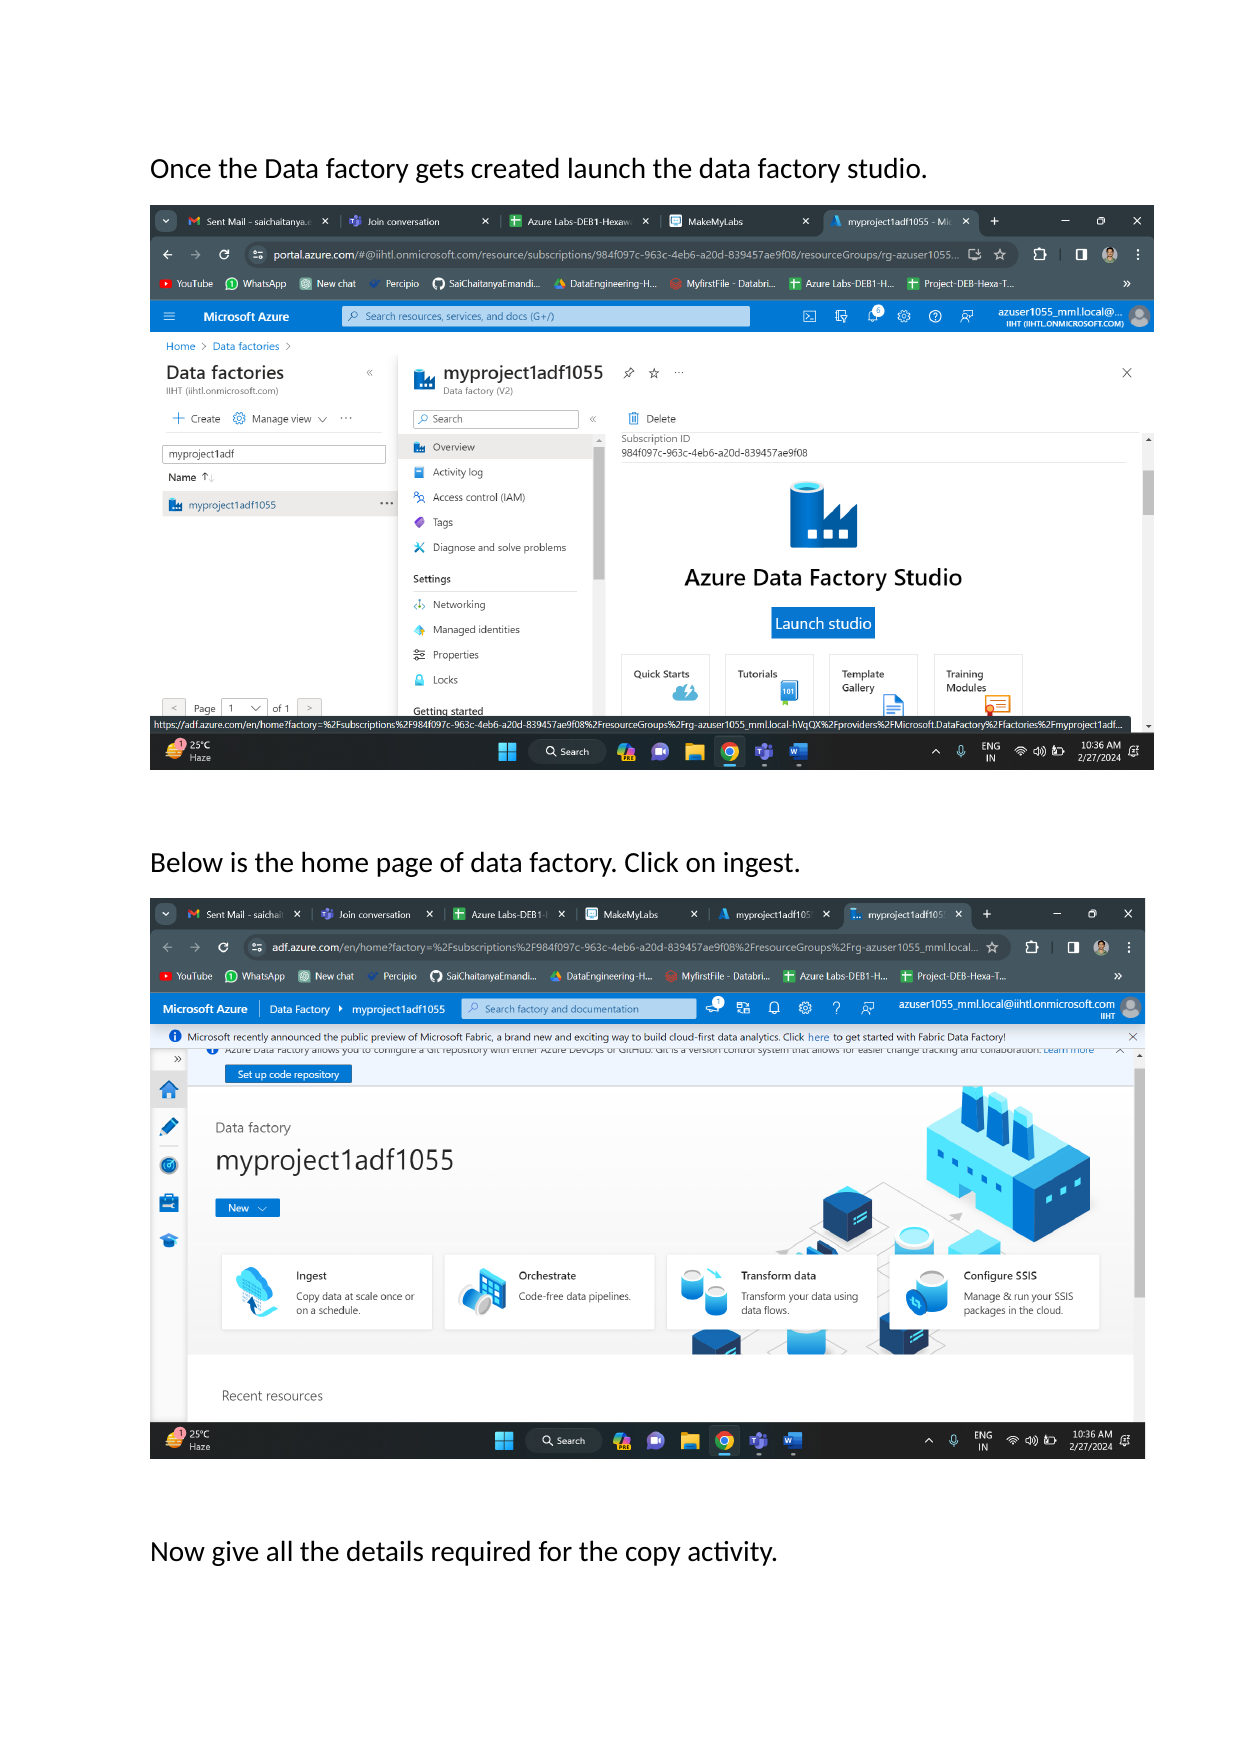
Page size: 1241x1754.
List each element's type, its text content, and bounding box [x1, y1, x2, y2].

picture [150, 898, 1146, 1459]
text Once the Data factory gets created launch the data factory studio. [150, 150, 1090, 186]
picture [150, 205, 1154, 770]
text Below is the home page of data factory. Click on ingest. [150, 844, 1090, 879]
text Now give all the details required for the copy activity. [150, 1533, 1090, 1568]
